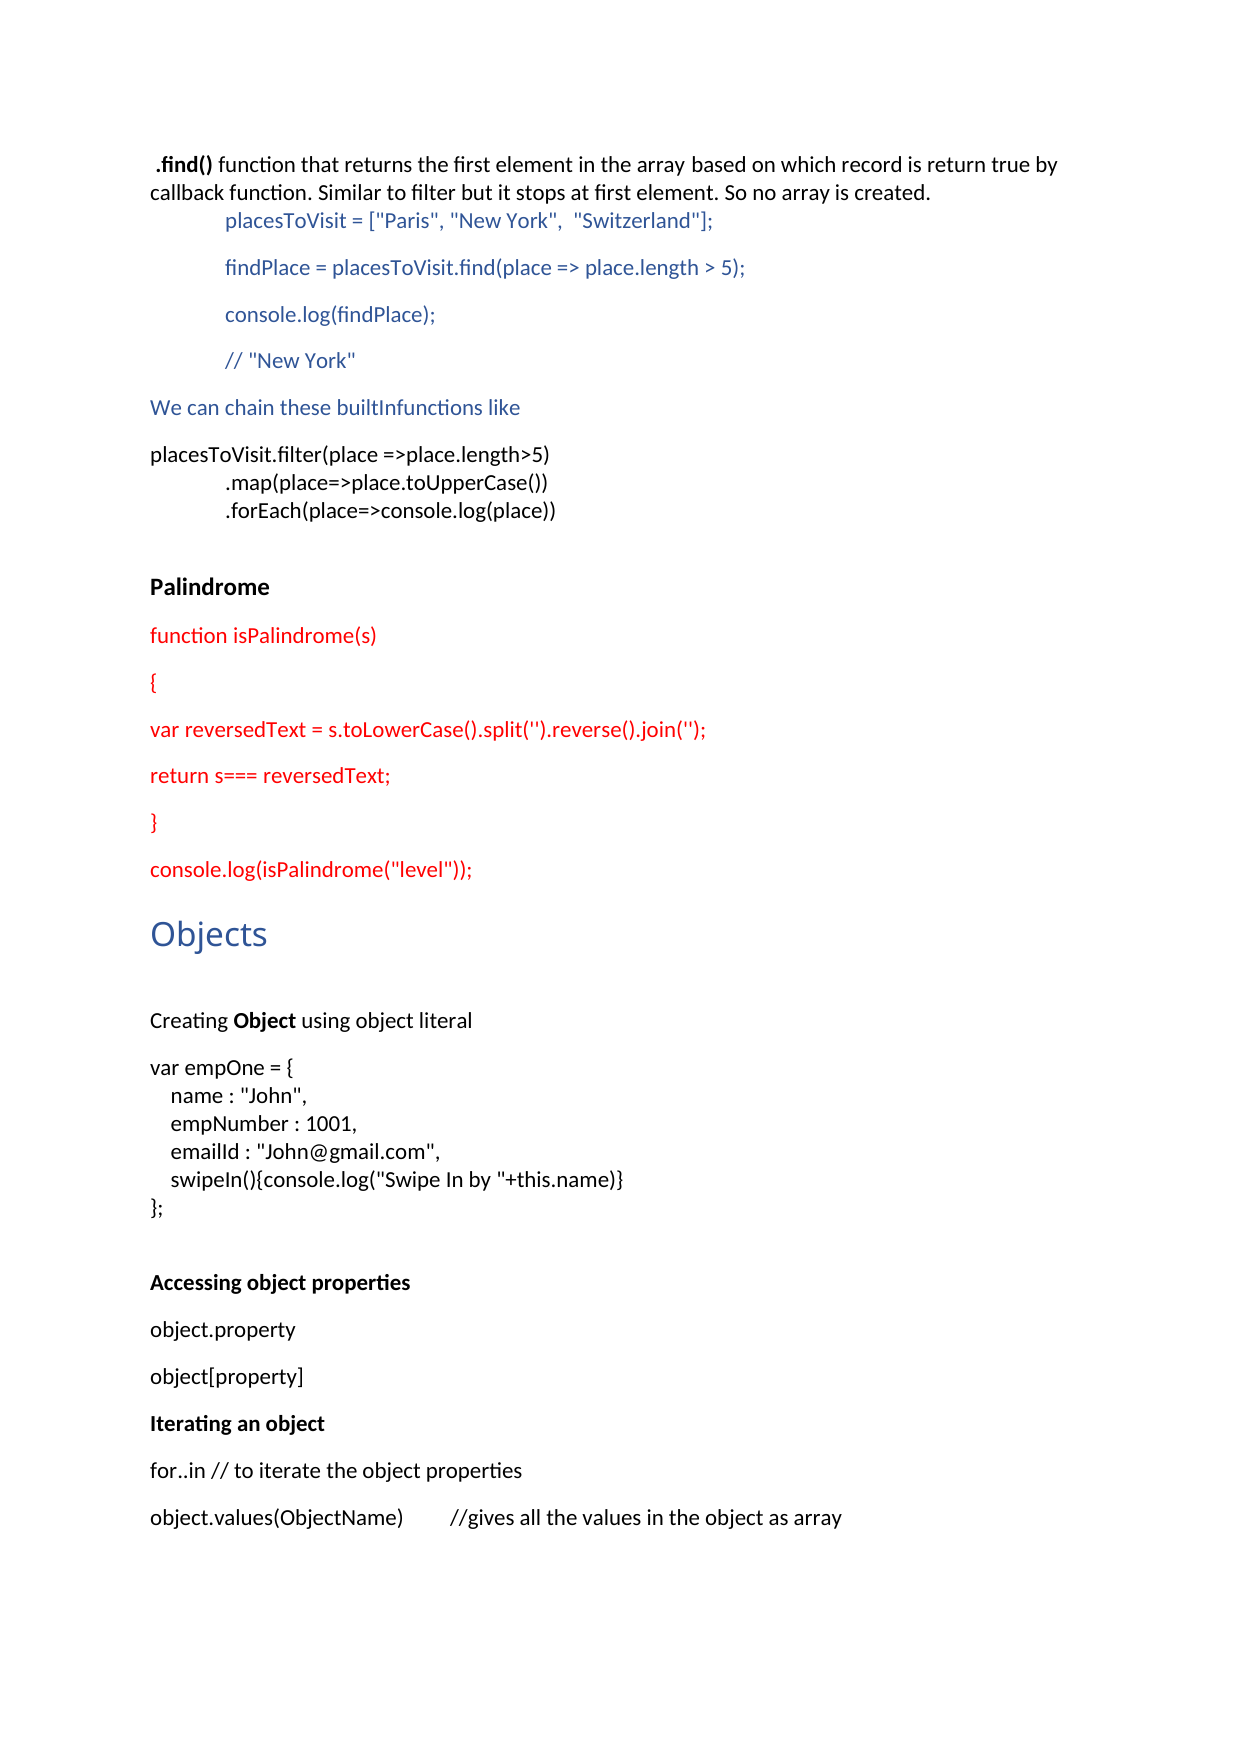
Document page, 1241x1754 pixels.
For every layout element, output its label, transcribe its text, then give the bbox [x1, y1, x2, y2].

text console.log(findPlace); [225, 300, 1090, 328]
subtitle Objects [150, 911, 1090, 956]
text empNumber : 1001, [150, 1109, 1090, 1137]
text .find() function that returns the first element in the array based on which record is return true by callback function. Similar to filter but it stops at first element. So no array is created. [150, 150, 1090, 206]
text }; [150, 1193, 1090, 1221]
text function isPalindrome(s) [150, 621, 1090, 649]
text { [150, 668, 1090, 696]
text return s=== reversedText; [150, 762, 1090, 789]
text } [150, 808, 1090, 836]
text findPlace = placesToVisit.find(place => place.length > 5); [225, 253, 1090, 281]
text for..in // to iterate the object properties [150, 1456, 1090, 1484]
text placesToVisit.filter(place =>place.length>5) [150, 440, 1090, 468]
text console.log(isPalindrome("level")); [150, 855, 1090, 883]
text .forEach(place=>console.log(place)) [150, 496, 1090, 524]
text var reversedText = s.toLowerCase().split('').reverse().join(''); [150, 715, 1090, 743]
text object[property] [150, 1362, 1090, 1390]
text // "New York" [225, 347, 1090, 375]
text Iterating an object [150, 1409, 1090, 1437]
text We can chain these builtInfunctions like [150, 393, 1090, 422]
text placesToVisit = ["Paris", "New York", "Switzerland"]; [225, 206, 1090, 234]
text name : "John", [150, 1081, 1090, 1109]
text Accessing object properties [150, 1268, 1090, 1296]
text swipeIn(){console.log("Swipe In by "+this.name)} [150, 1165, 1090, 1193]
text Palindrome [150, 571, 1090, 602]
text emailId : "John@gmail.com", [150, 1137, 1090, 1165]
text .map(place=>place.toUpperCase()) [150, 468, 1090, 496]
text var empOne = { [150, 1053, 1090, 1081]
text object.values(ObjectName) //gives all the values in the object as array [150, 1503, 1090, 1531]
text object.property [150, 1315, 1090, 1343]
text Creating Object using object literal [150, 1006, 1090, 1034]
